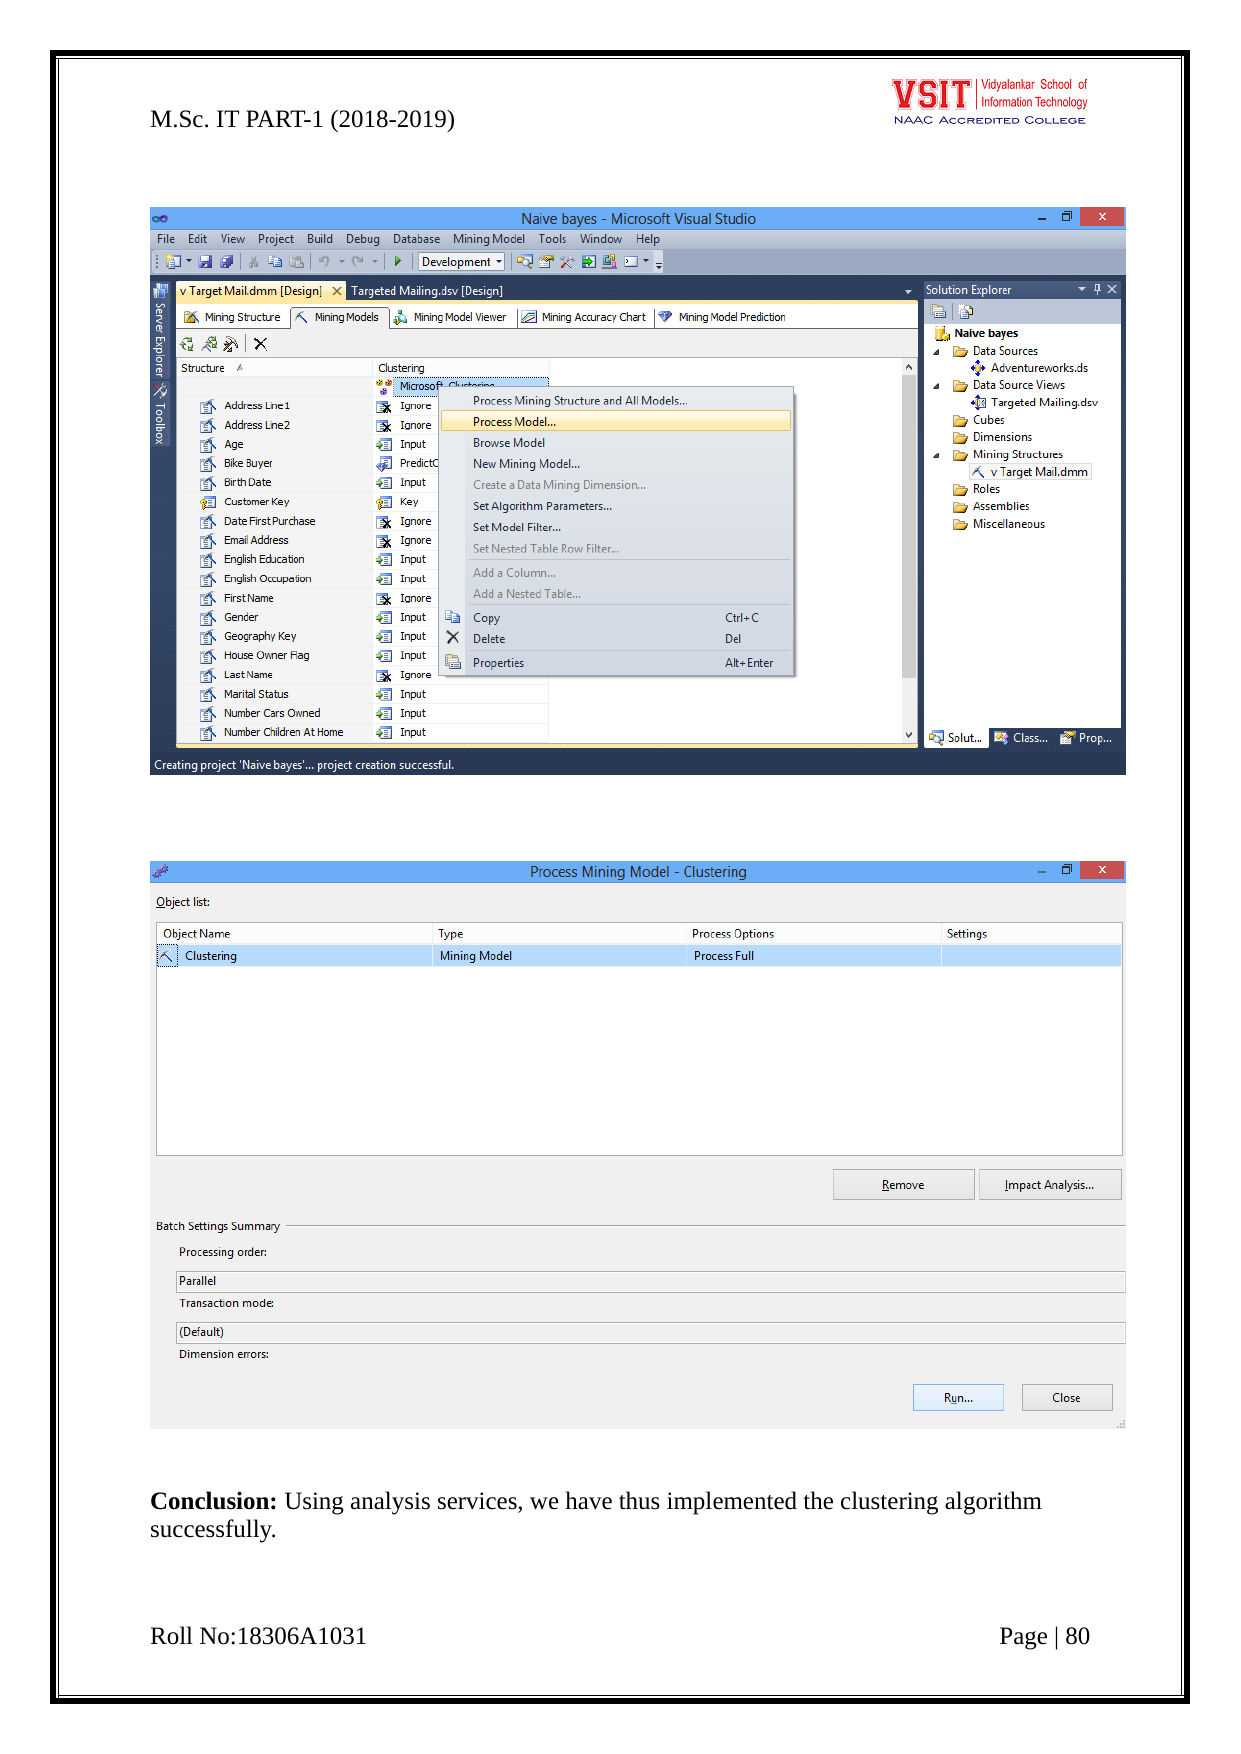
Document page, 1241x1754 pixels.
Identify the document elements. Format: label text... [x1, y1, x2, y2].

picture [150, 207, 1126, 775]
picture [150, 861, 1126, 1429]
text Conclusion: Using analysis services, we have thus implemented the clustering algorithm successfully. [150, 1486, 1090, 1543]
picture [888, 75, 1091, 128]
